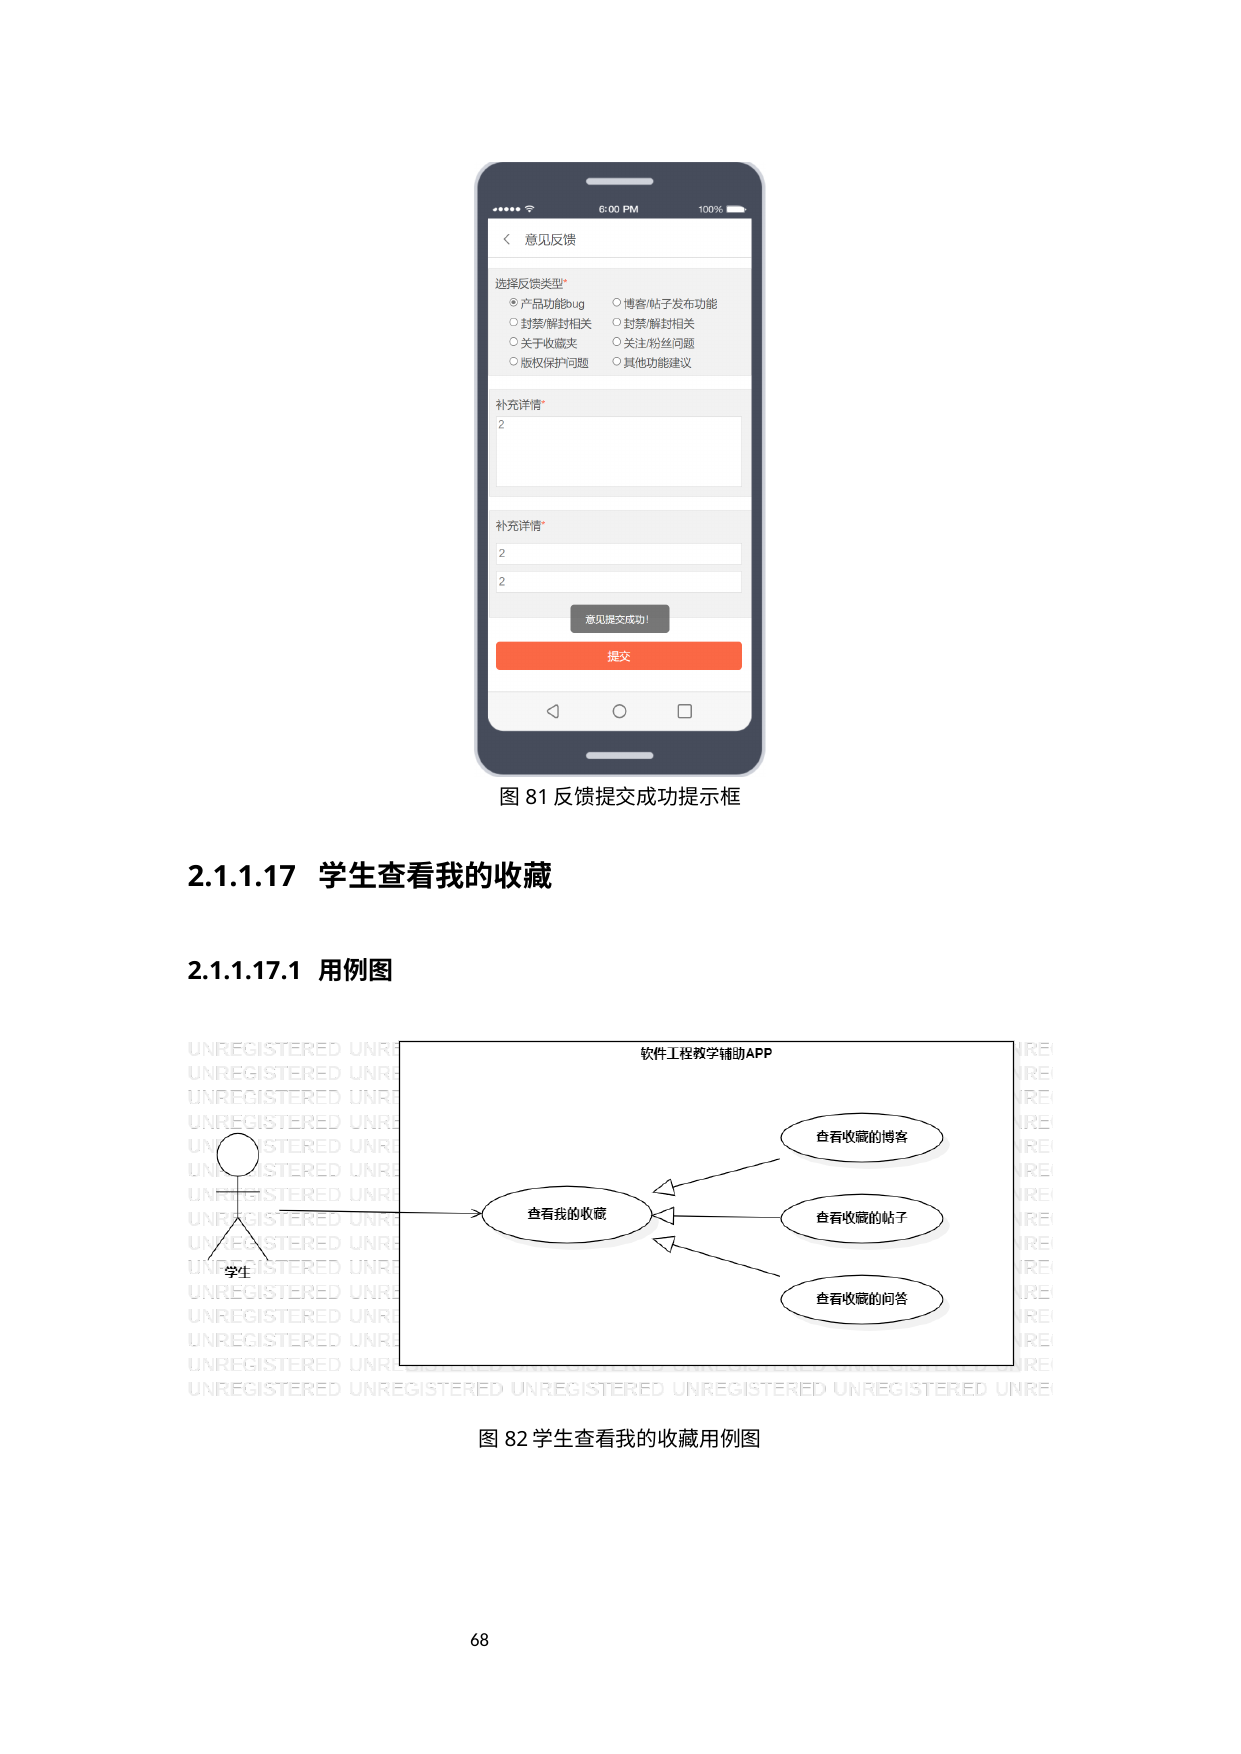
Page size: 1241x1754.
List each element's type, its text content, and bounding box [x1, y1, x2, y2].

subtitle 用例图 [187, 936, 1053, 1001]
picture [187, 1031, 1053, 1405]
picture [473, 162, 767, 777]
text 图 81反馈提交成功提示框 [187, 779, 1053, 812]
subtitle 学生查看我的收藏 [187, 841, 1053, 906]
text 图 82学生查看我的收藏用例图 [187, 1422, 1053, 1454]
